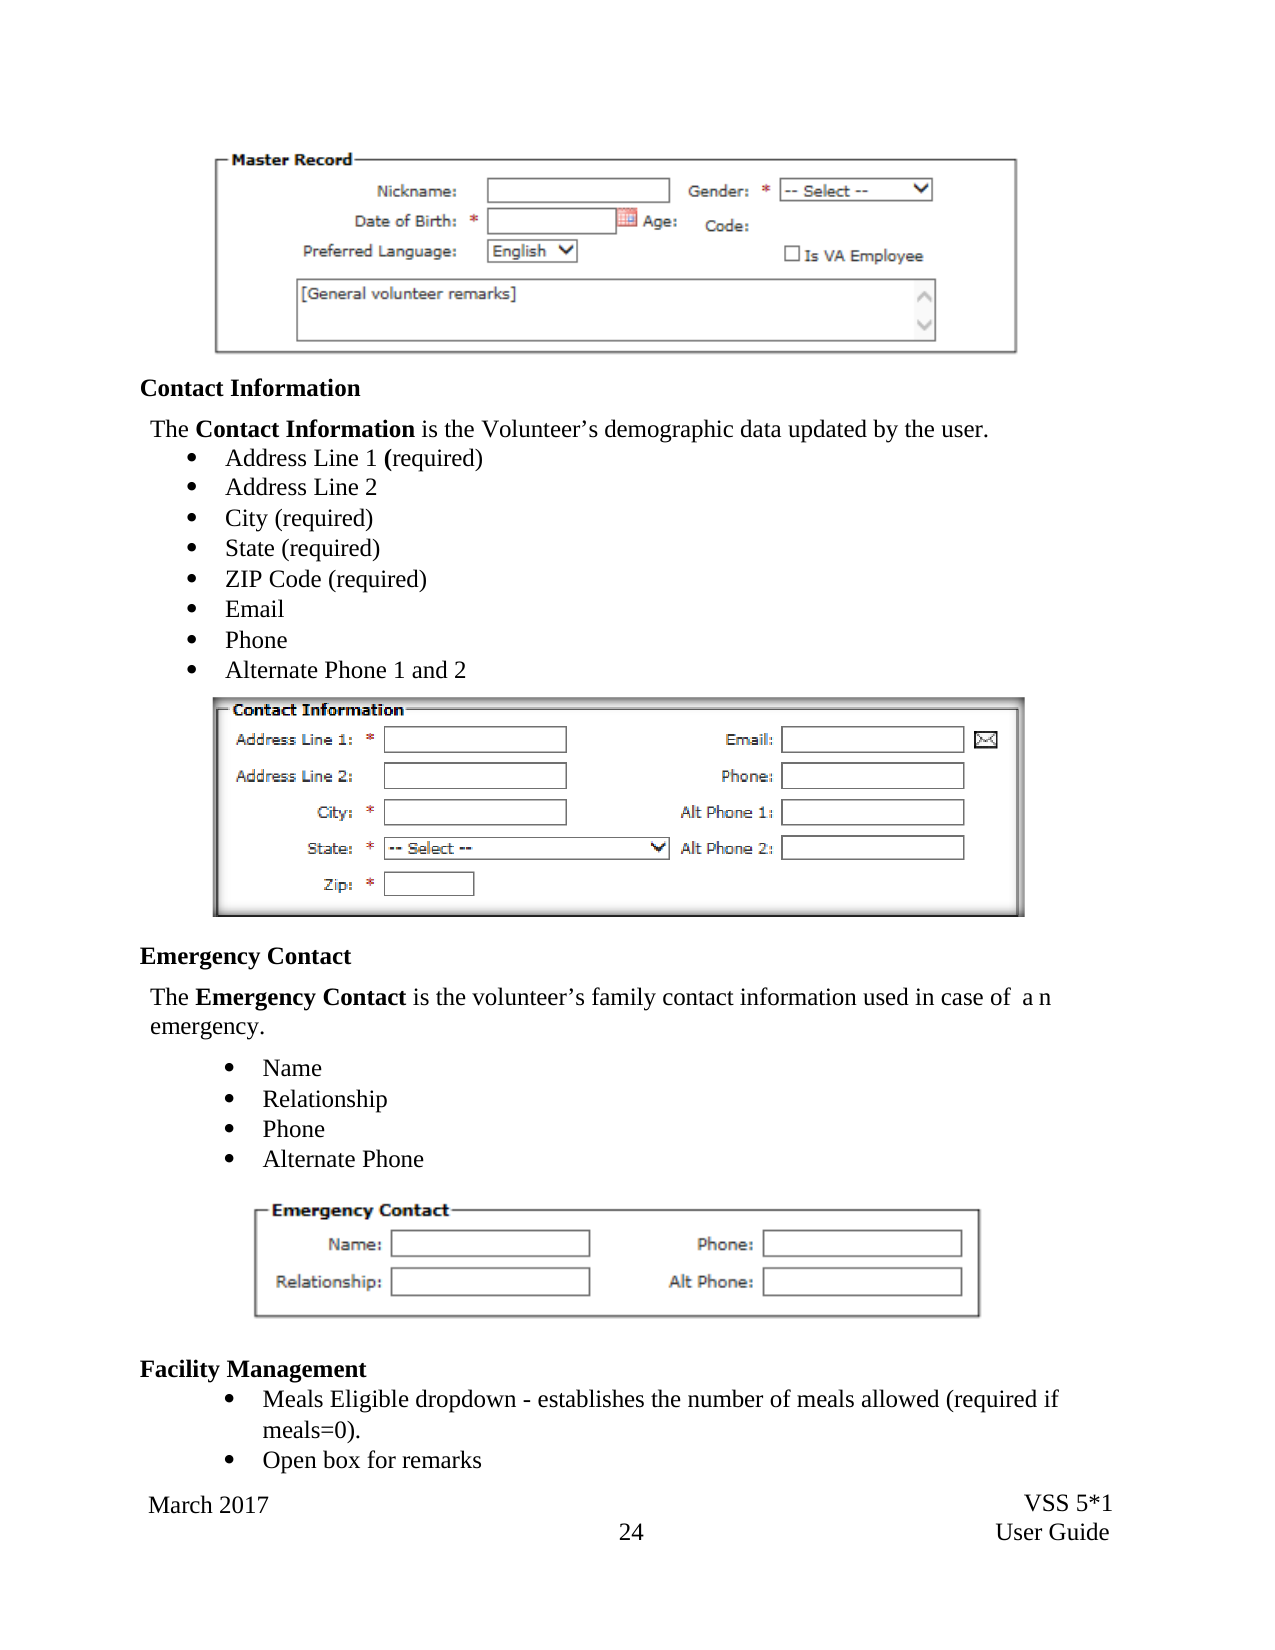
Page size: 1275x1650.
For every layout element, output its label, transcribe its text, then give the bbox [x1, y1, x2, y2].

picture [212, 697, 1025, 917]
picture [247, 1201, 990, 1329]
text The Contact Information is the Volunteer’s demographic data updated by the user. [150, 414, 1137, 443]
list Relationship [225, 1083, 1137, 1113]
text The Emergency Contact is the volunteer’s family contact information used in case of an emergency. [150, 982, 1120, 1040]
text Emergency Contact [139, 941, 1137, 970]
list State (required) [187, 532, 1137, 563]
list ZIP Code (required) [187, 563, 1137, 593]
text Contact Information [139, 373, 1137, 402]
list Phone [225, 1113, 1137, 1144]
list Meals Eligible dropdown - establishes the number of meals allowed (required if meals=0). [225, 1383, 1137, 1444]
list Phone [187, 624, 1137, 654]
list Name [225, 1052, 1137, 1083]
list Open box for remarks [225, 1444, 1137, 1475]
text Facility Management [139, 1354, 1137, 1383]
list Address Line 1 (required) [187, 443, 1137, 471]
list Address Line 2 [187, 471, 1137, 502]
list Email [187, 593, 1137, 624]
list Alternate Phone 1 and 2 [187, 654, 1137, 685]
list Alternate Phone [225, 1144, 1137, 1173]
picture [209, 145, 1027, 356]
list City (required) [187, 502, 1137, 532]
